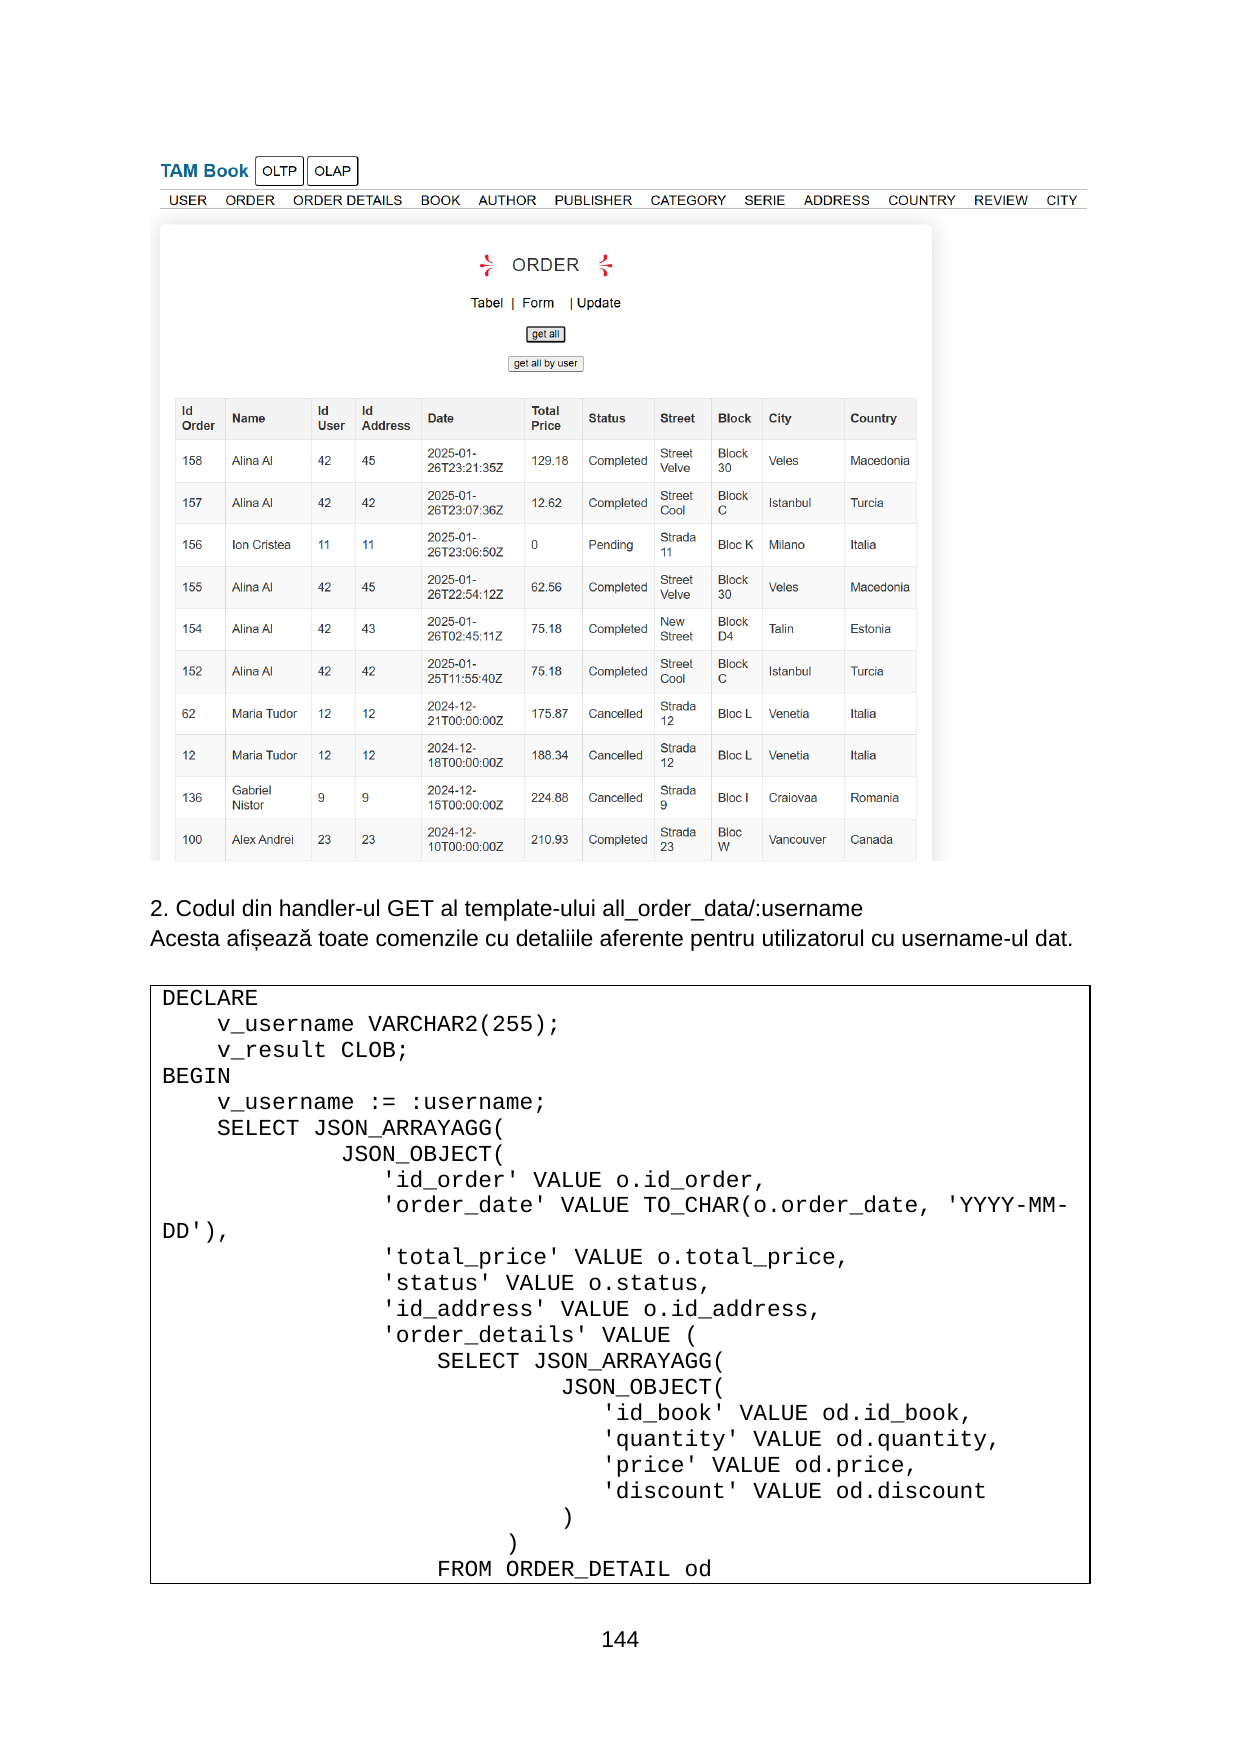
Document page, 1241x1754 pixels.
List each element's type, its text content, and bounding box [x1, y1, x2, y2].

text 2. Codul din handler-ul GET al template-ului all_order_data/:username [150, 895, 1090, 921]
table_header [151, 986, 1089, 1583]
picture [150, 150, 1091, 861]
text Acesta afișează toate comenzile cu detaliile aferente pentru utilizatorul cu username-ul dat. [150, 925, 1090, 951]
